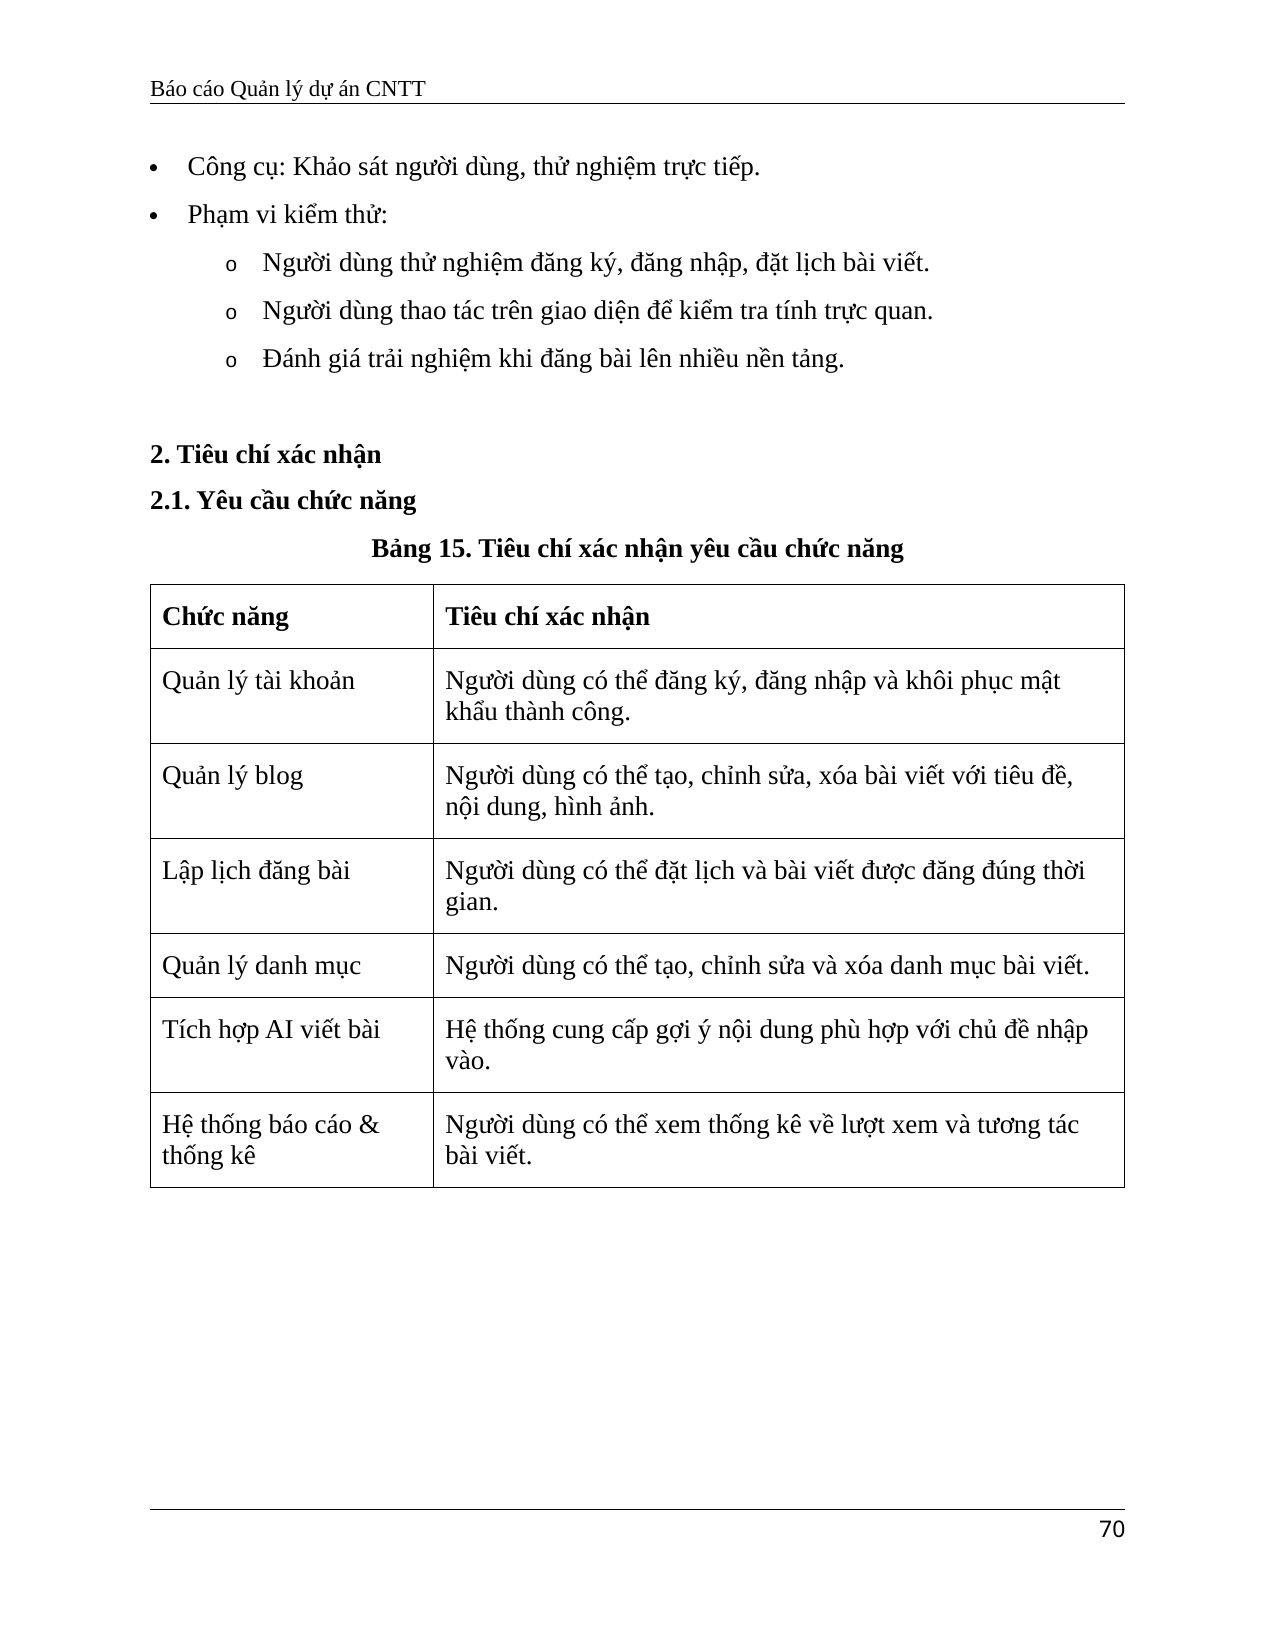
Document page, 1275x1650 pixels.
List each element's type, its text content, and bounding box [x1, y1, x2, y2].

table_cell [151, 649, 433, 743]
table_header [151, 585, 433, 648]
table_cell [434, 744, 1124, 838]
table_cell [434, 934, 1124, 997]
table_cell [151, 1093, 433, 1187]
subtitle 2. Tiêu chí xác nhận [150, 438, 1125, 469]
list Đánh giá trải nghiệm khi đăng bài lên nhiều nền tảng. [225, 342, 1125, 374]
list Phạm vi kiểm thử: [150, 198, 1125, 229]
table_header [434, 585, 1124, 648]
text 2.1. Yêu cầu chức năng [150, 484, 1125, 515]
list Người dùng thao tác trên giao diện để kiểm tra tính trực quan. [225, 294, 1125, 325]
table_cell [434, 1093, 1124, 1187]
list Công cụ: Khảo sát người dùng, thử nghiệm trực tiếp. [150, 150, 1125, 181]
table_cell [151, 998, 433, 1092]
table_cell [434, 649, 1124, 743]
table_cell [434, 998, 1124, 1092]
text Bảng 15. Tiêu chí xác nhận yêu cầu chức năng [150, 532, 1125, 563]
list Người dùng thử nghiệm đăng ký, đăng nhập, đặt lịch bài viết. [225, 246, 1125, 277]
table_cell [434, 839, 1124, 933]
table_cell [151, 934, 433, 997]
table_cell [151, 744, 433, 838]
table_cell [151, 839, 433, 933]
